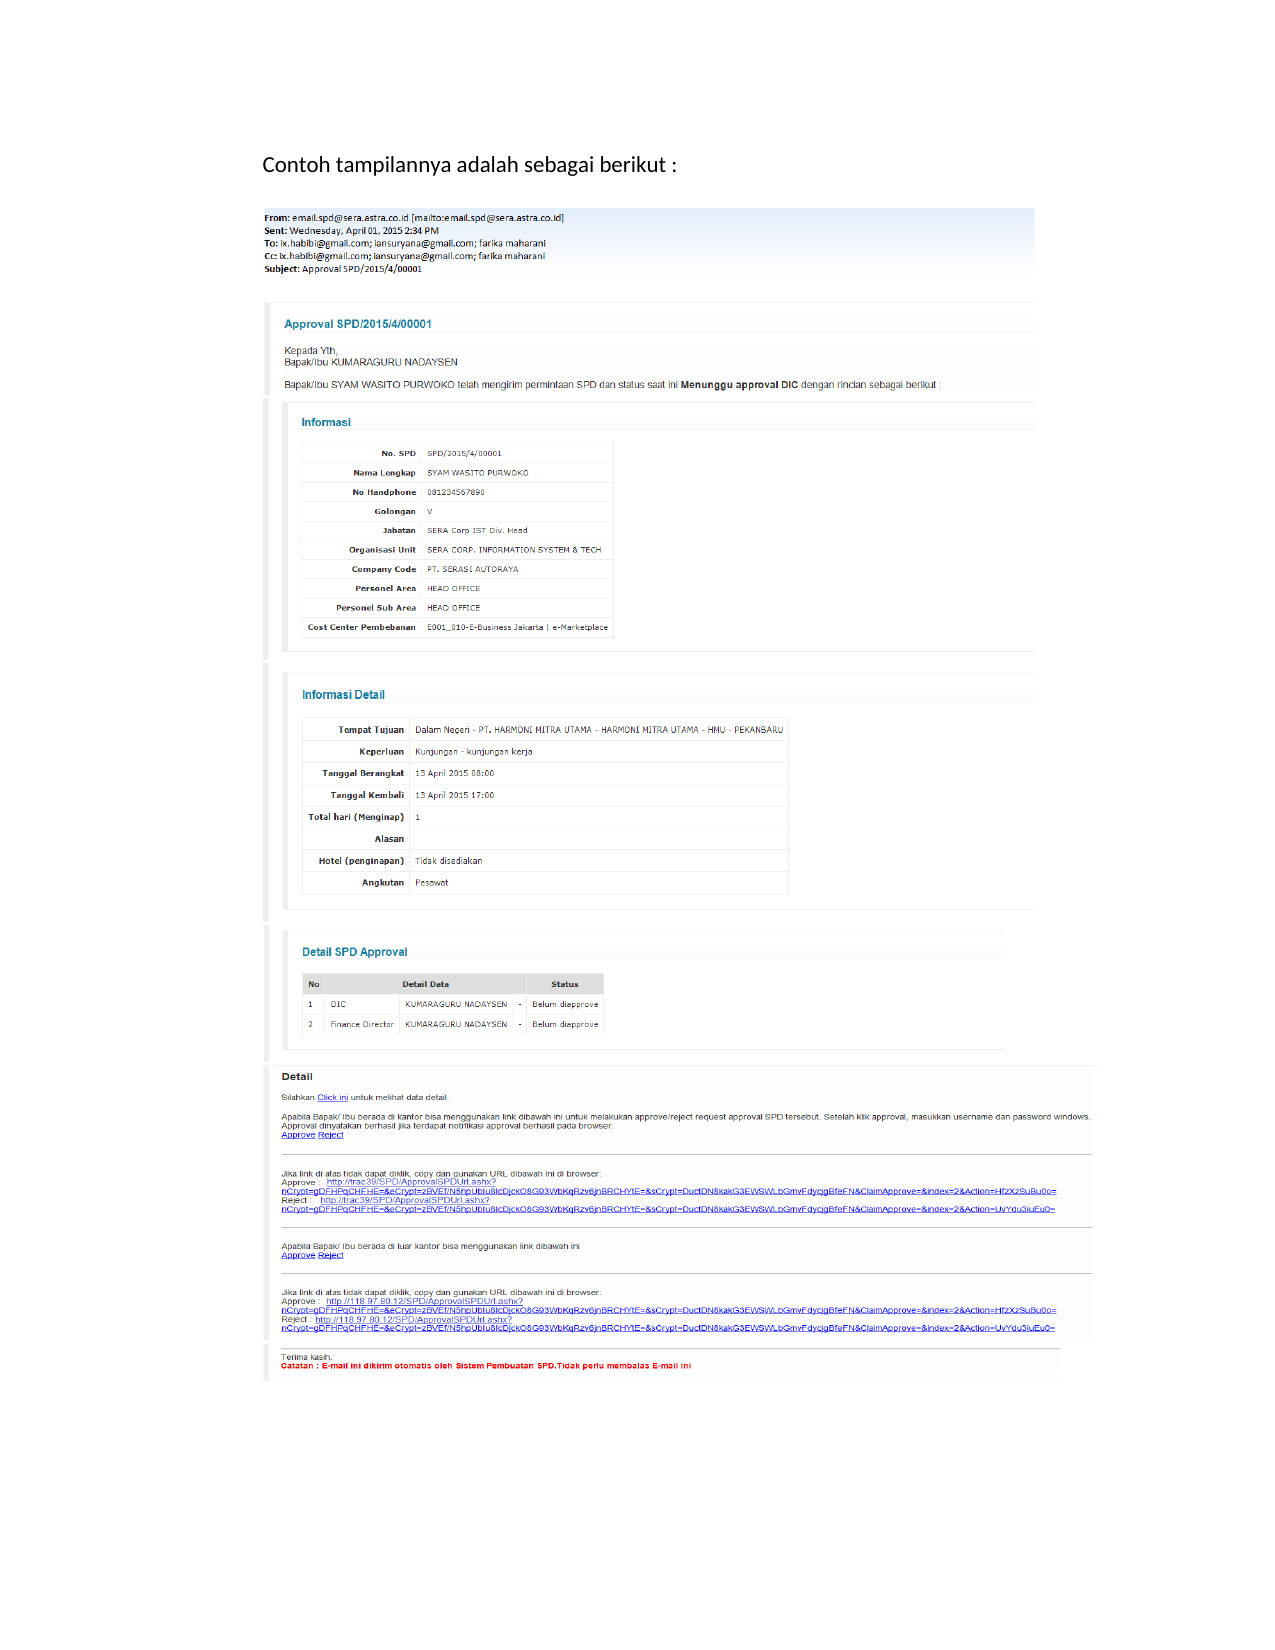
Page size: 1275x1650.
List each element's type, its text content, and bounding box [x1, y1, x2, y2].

picture [262, 208, 1035, 395]
picture [262, 1065, 1099, 1340]
picture [262, 663, 1035, 922]
picture [262, 398, 1035, 660]
picture [262, 1344, 1061, 1383]
list Contoh tampilannya adalah sebagai berikut : [262, 150, 1125, 178]
picture [262, 925, 1005, 1062]
